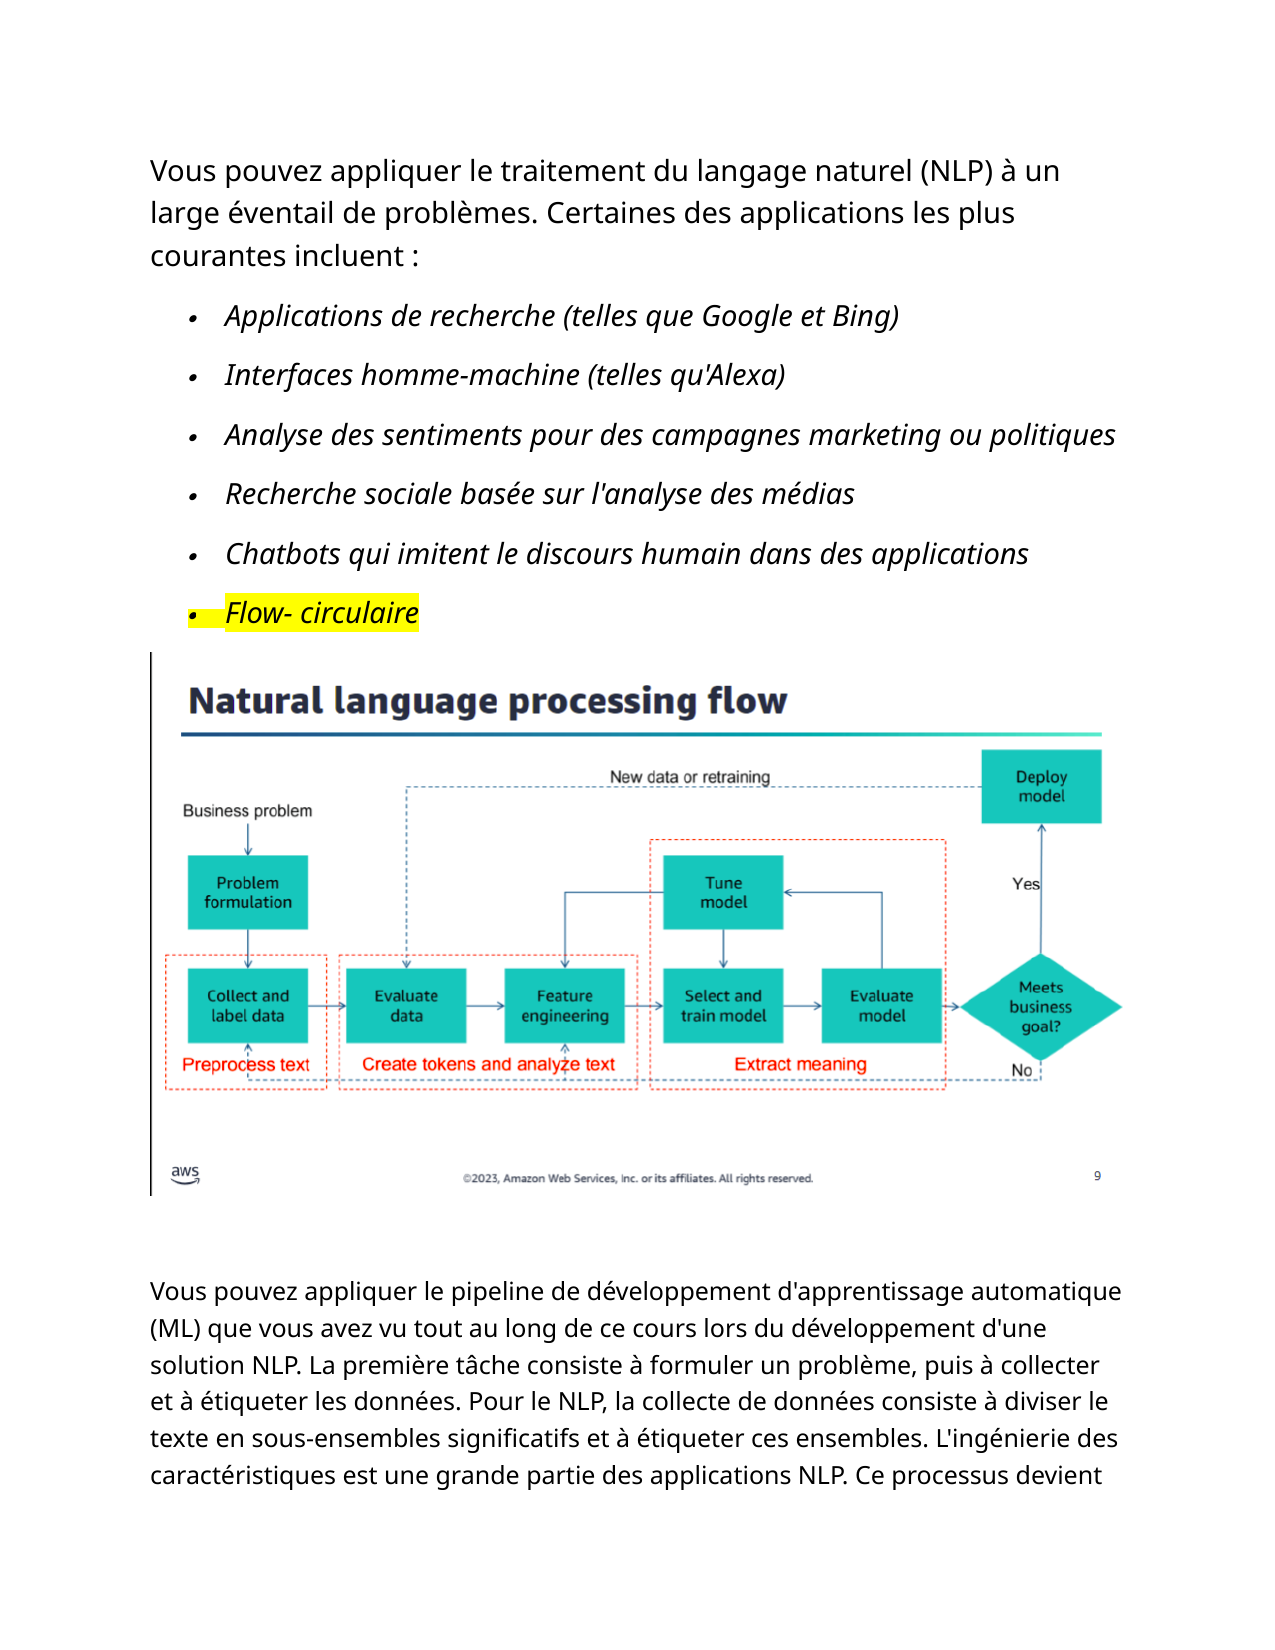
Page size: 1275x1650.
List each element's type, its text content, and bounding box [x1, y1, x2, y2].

list Interfaces homme-machine (telles qu'Alexa) [187, 354, 1125, 394]
picture [150, 652, 1125, 1196]
text Vous pouvez appliquer le traitement du langage naturel (NLP) à un large éventail de problèmes. Certaines des applications les plus courantes incluent : [150, 150, 1125, 275]
list Flow- circulaire [187, 592, 1125, 632]
list Chatbots qui imitent le discours humain dans des applications [187, 533, 1125, 573]
list Recherche sociale basée sur l'analyse des médias [187, 473, 1125, 513]
list Applications de recherche (telles que Google et Bing) [187, 295, 1125, 335]
list Analyse des sentiments pour des campagnes marketing ou politiques [187, 414, 1125, 454]
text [150, 1274, 1125, 1492]
